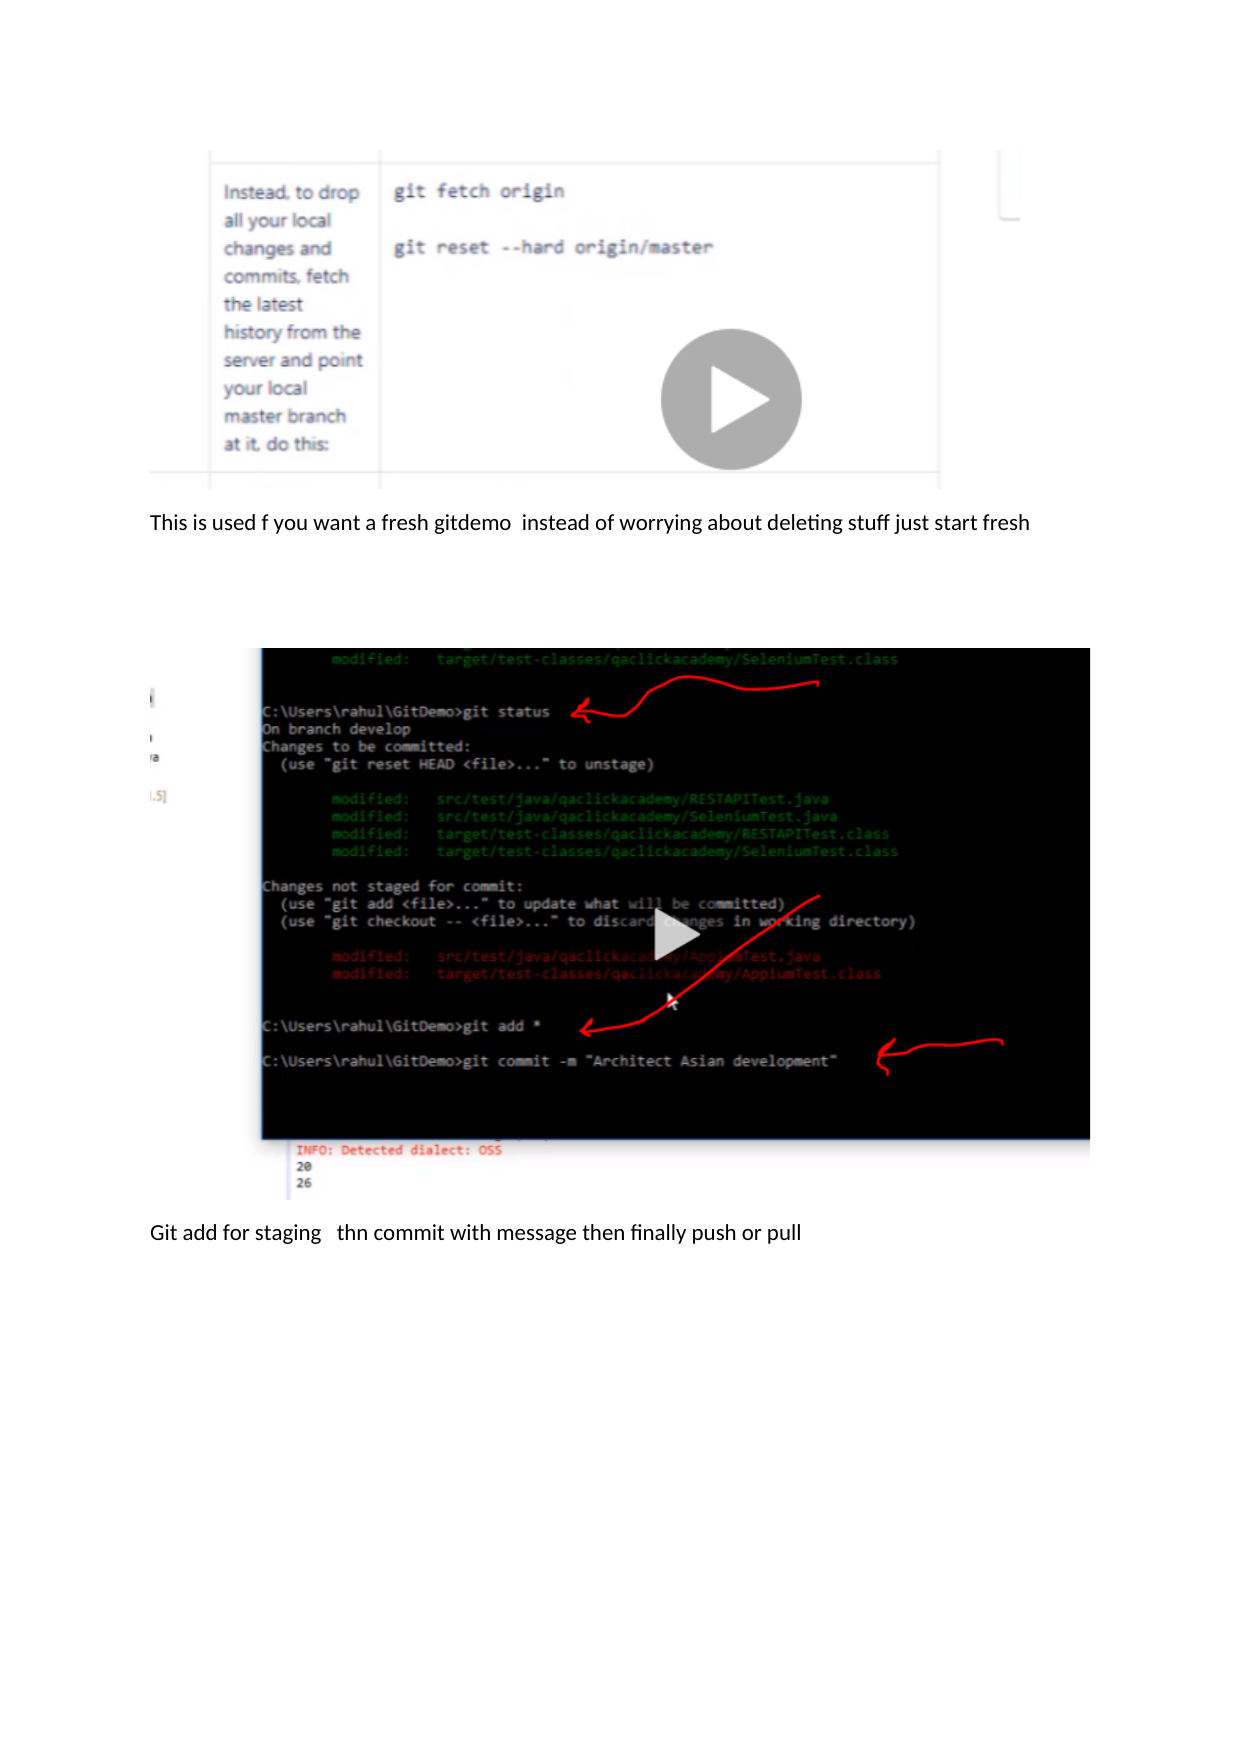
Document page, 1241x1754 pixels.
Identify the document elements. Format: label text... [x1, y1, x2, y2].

text This is used f you want a fresh gitdemo instead of worrying about deleting stuff just start fresh [150, 508, 1090, 536]
picture [150, 648, 1091, 1200]
text Git add for staging thn commit with message then finally push or pull [150, 1218, 1090, 1246]
picture [150, 150, 1021, 489]
